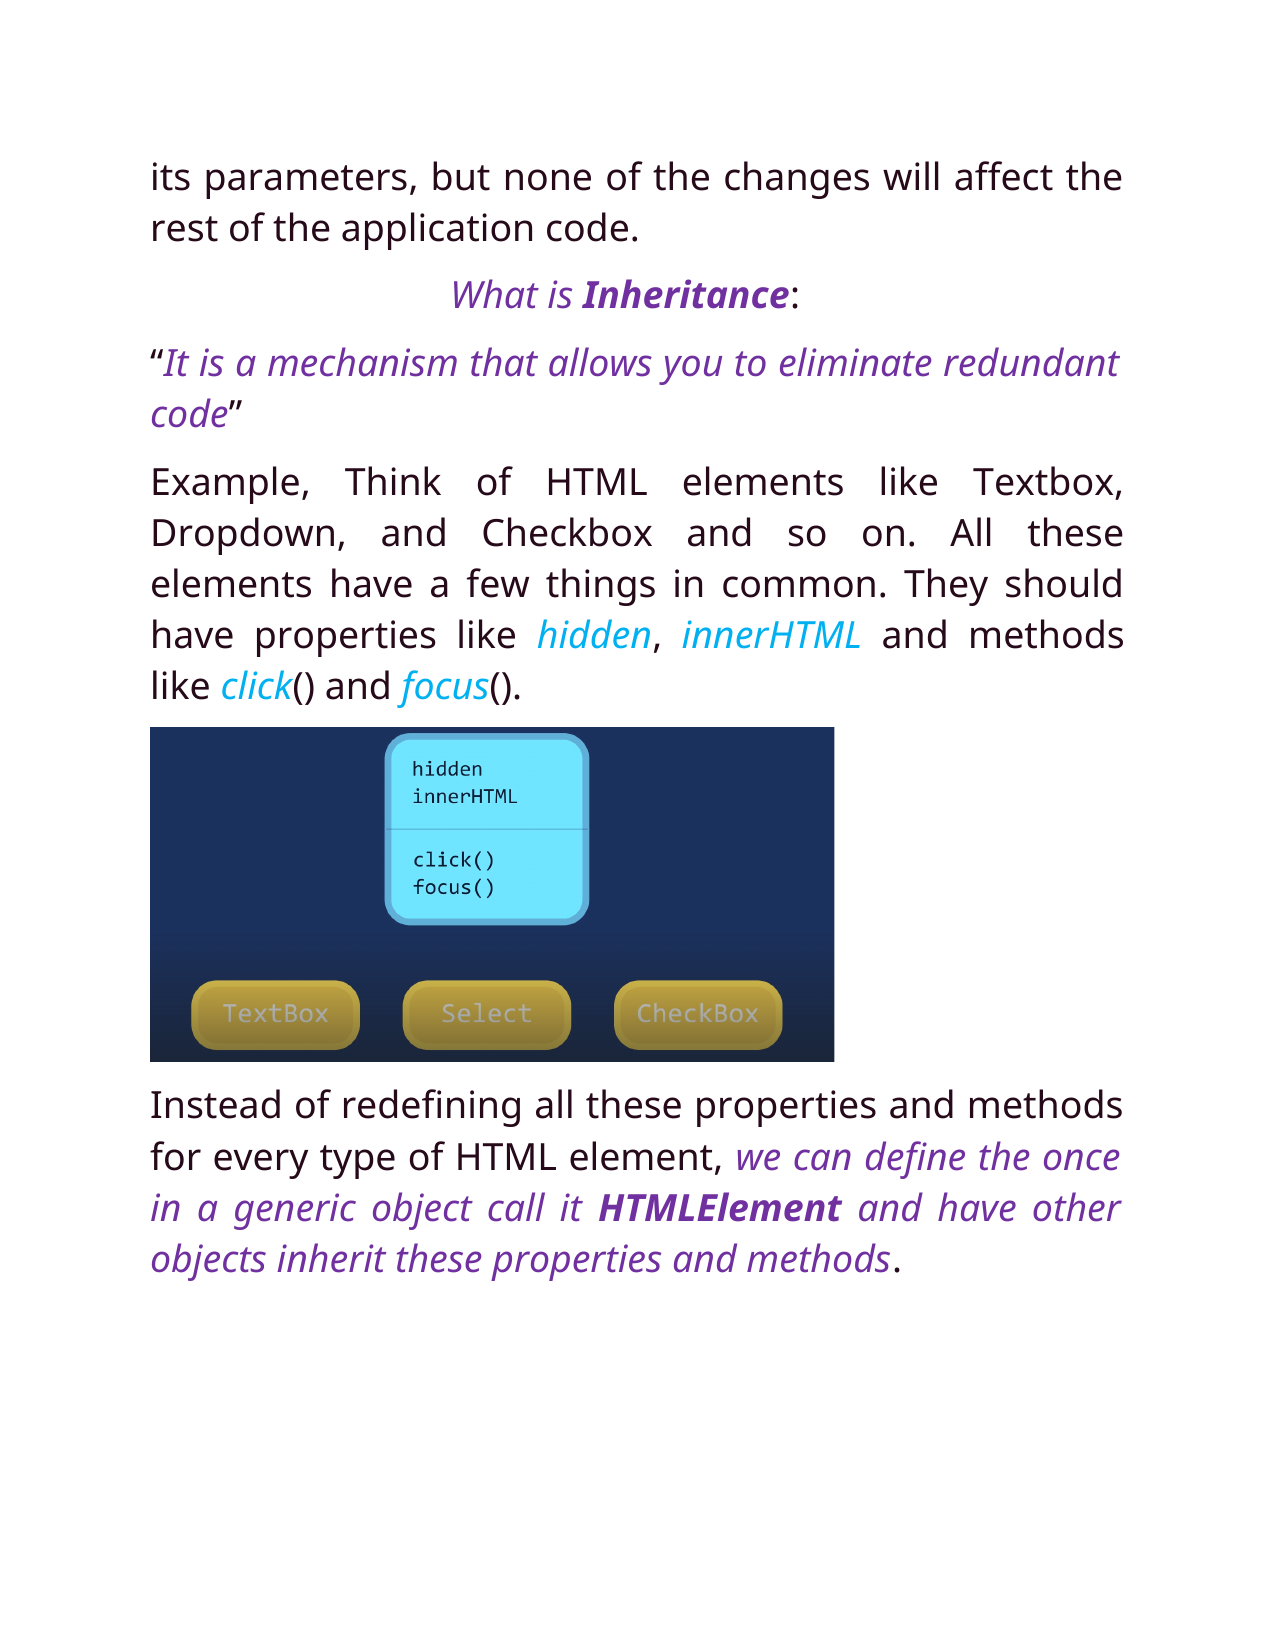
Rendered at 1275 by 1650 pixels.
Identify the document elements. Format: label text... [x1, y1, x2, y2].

picture [150, 727, 835, 1062]
text What is Inheritance: [150, 269, 1125, 320]
text Example, Think of HTML elements like Textbox, Dropdown, and Checkbox and so on. All these elements have a few things in common. They should have properties like hidden, innerHTML and methods like click() and focus(). [150, 455, 1125, 710]
text “It is a mechanism that allows you to eliminate redundant code” [150, 336, 1125, 438]
text Instead of redefining all these properties and methods for every type of HTML element, we can define the once in a generic object call it HTMLElement and have other objects inherit these properties and methods. [150, 1079, 1125, 1283]
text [150, 150, 1125, 252]
